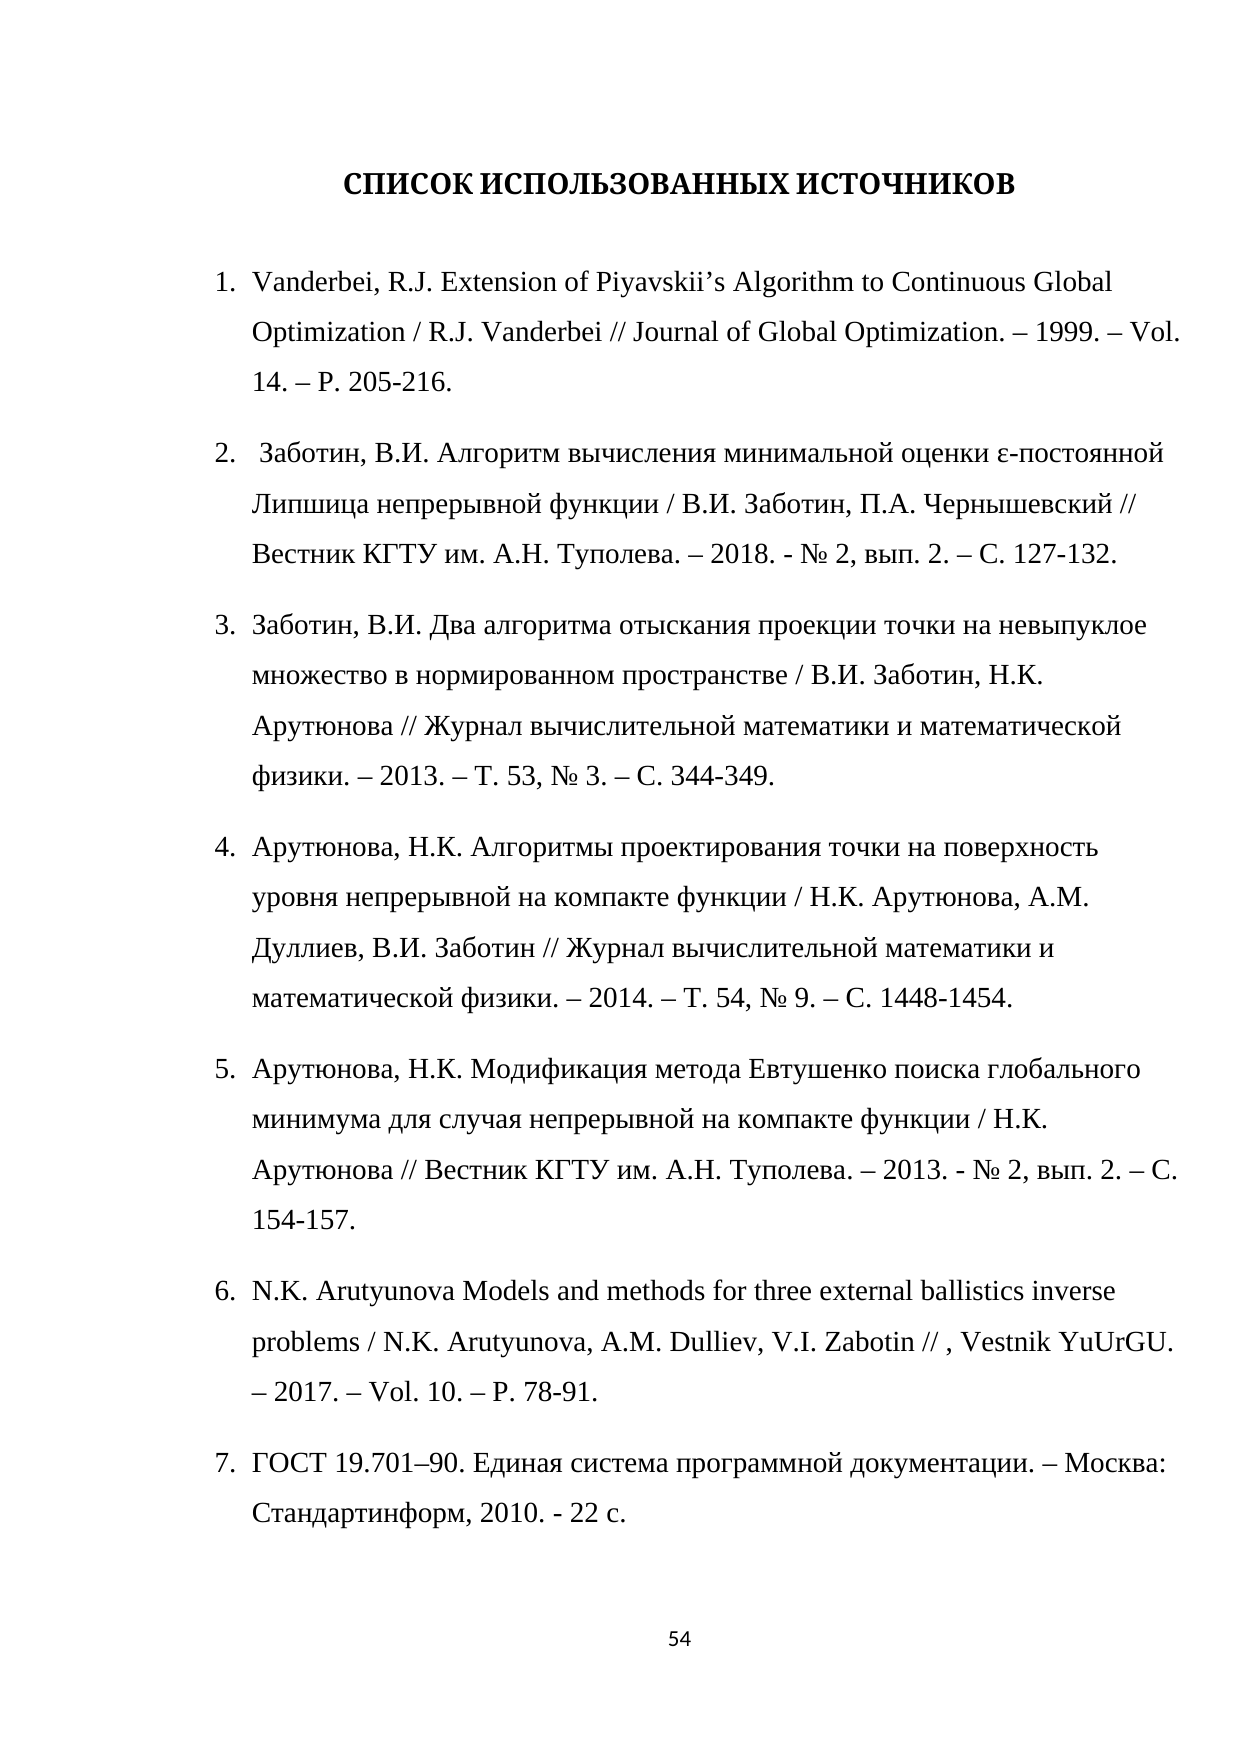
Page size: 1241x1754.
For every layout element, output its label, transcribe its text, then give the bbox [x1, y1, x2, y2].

list Заботин, В.И. Два алгоритма отыскания проекции точки на невыпуклое множество в нормированном пространстве / В.И. Заботин, Н.К. Арутюнова // Журнал вычислительной математики и математической физики. – 2013. – Т. 53, № 3. – С. 344-349. [214, 607, 1181, 792]
list N.K. Arutyunova Models and methods for three external ballistics inverse problems / N.K. Arutyunova, A.M. Dulliev, V.I. Zabotin // , Vestnik YuUrGU. – 2017. – Vol. 10. – P. 78-91. [214, 1273, 1181, 1408]
list Арутюнова, Н.К. Алгоритмы проектирования точки на поверхность уровня непрерывной на компакте функции / Н.К. Арутюнова, А.М. Дуллиев, В.И. Заботин // Журнал вычислительной математики и математической физики. – 2014. – Т. 54, № 9. – С. 1448-1454. [214, 829, 1181, 1014]
list ГОСТ 19.701–90. Единая система программной документации. – Москва: Стандартинформ, 2010. - 22 с. [214, 1445, 1181, 1529]
list Арутюнова, Н.К. Модификация метода Евтушенко поиска глобального минимума для случая непрерывной на компакте функции / Н.К. Арутюнова // Вестник КГТУ им. А.Н. Туполева. – 2013. - № 2, вып. 2. – С. 154-157. [214, 1051, 1181, 1236]
list Заботин, В.И. Алгоритм вычисления минимальной оценки ε-постоянной Липшица непрерывной функции / В.И. Заботин, П.А. Чернышевский // Вестник КГТУ им. А.Н. Туполева. – 2018. - № 2, вып. 2. – С. 127-132. [214, 435, 1181, 569]
list Vanderbei, R.J. Extension of Piyavskii’s Algorithm to Continuous Global Optimization / R.J. Vanderbei // Journal of Global Optimization. – 1999. – Vol. 14. – P. 205-216. [214, 264, 1181, 398]
subtitle СПИСОК ИСПОЛЬЗОВАННЫХ ИСТОЧНИКОВ [177, 168, 1181, 202]
